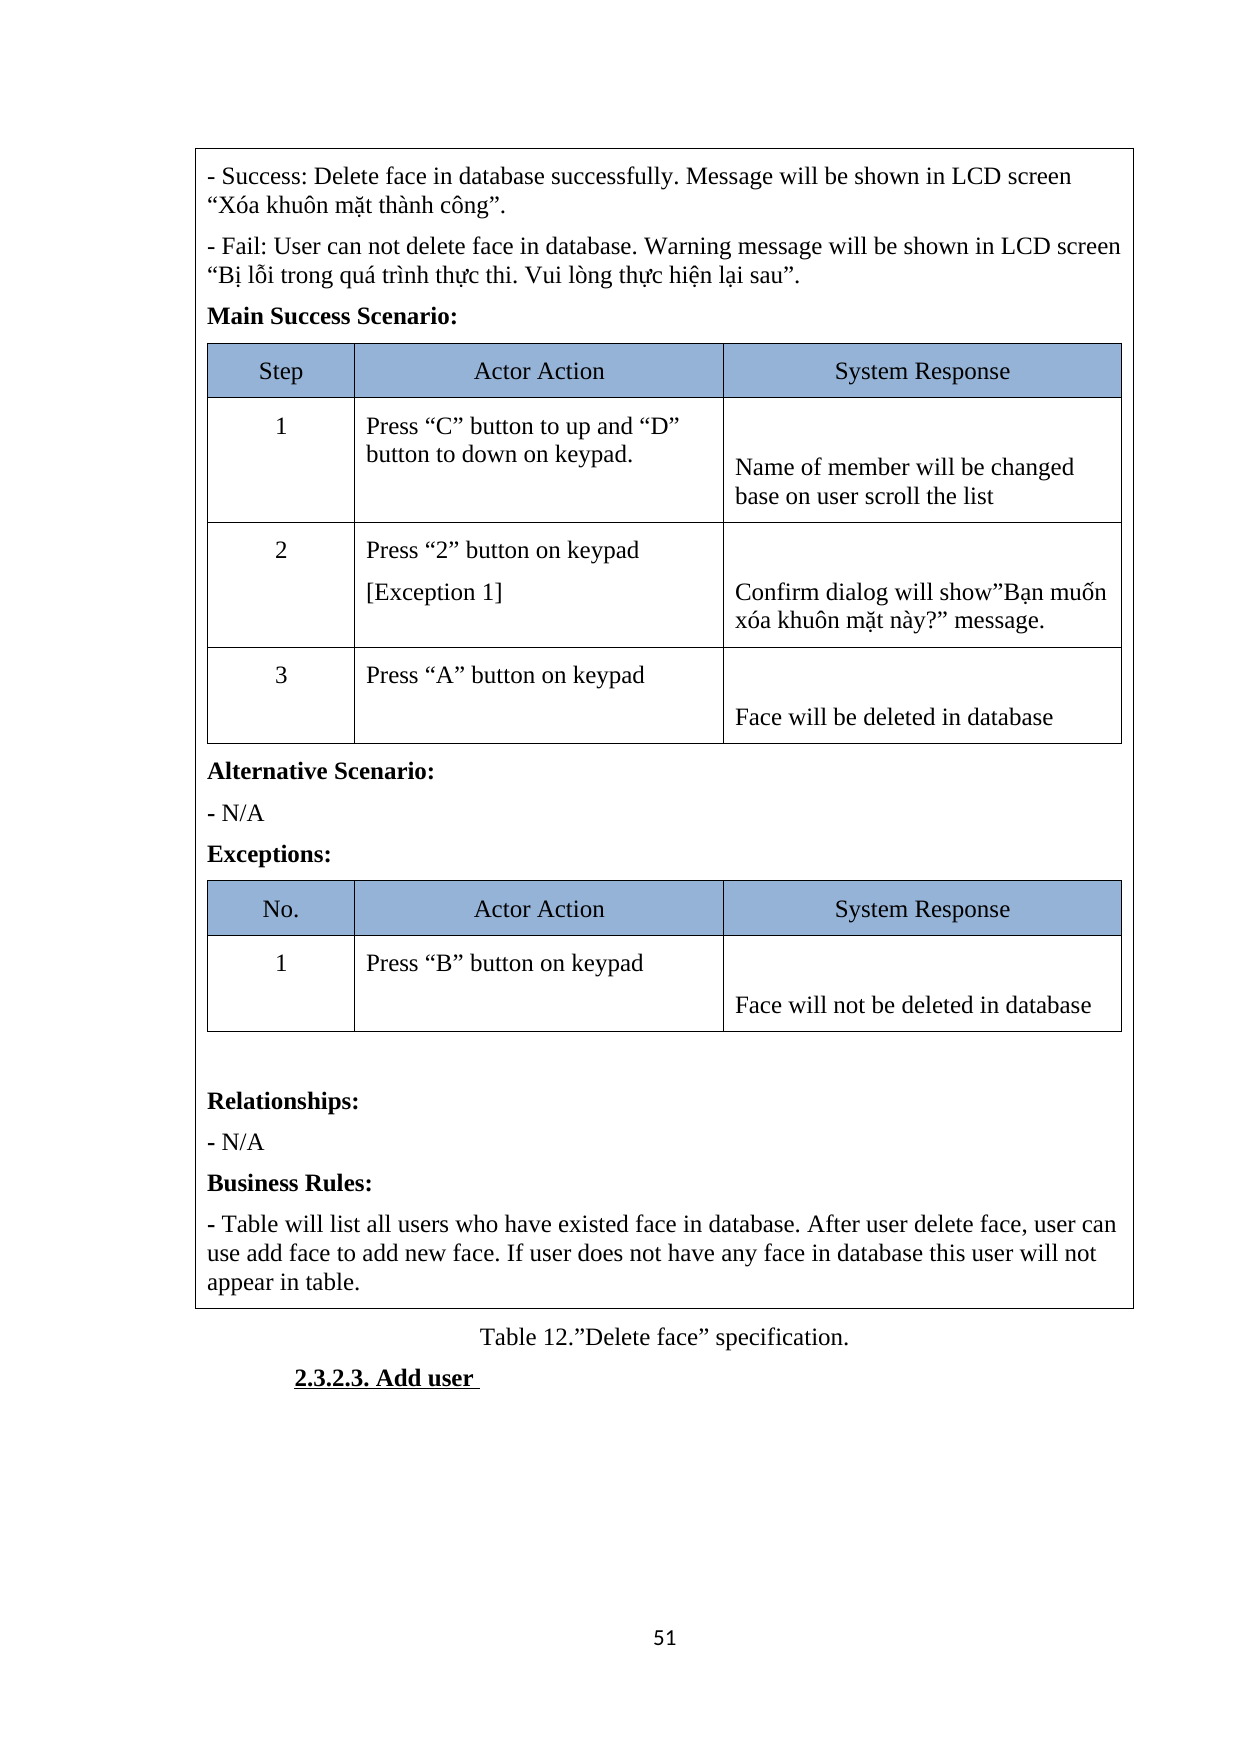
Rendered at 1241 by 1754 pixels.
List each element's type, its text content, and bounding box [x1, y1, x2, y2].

text 2.3.2.3. Add user [257, 1363, 1122, 1392]
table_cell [196, 149, 1133, 1308]
text Table 12.”Delete face” specification. [207, 1322, 1122, 1351]
